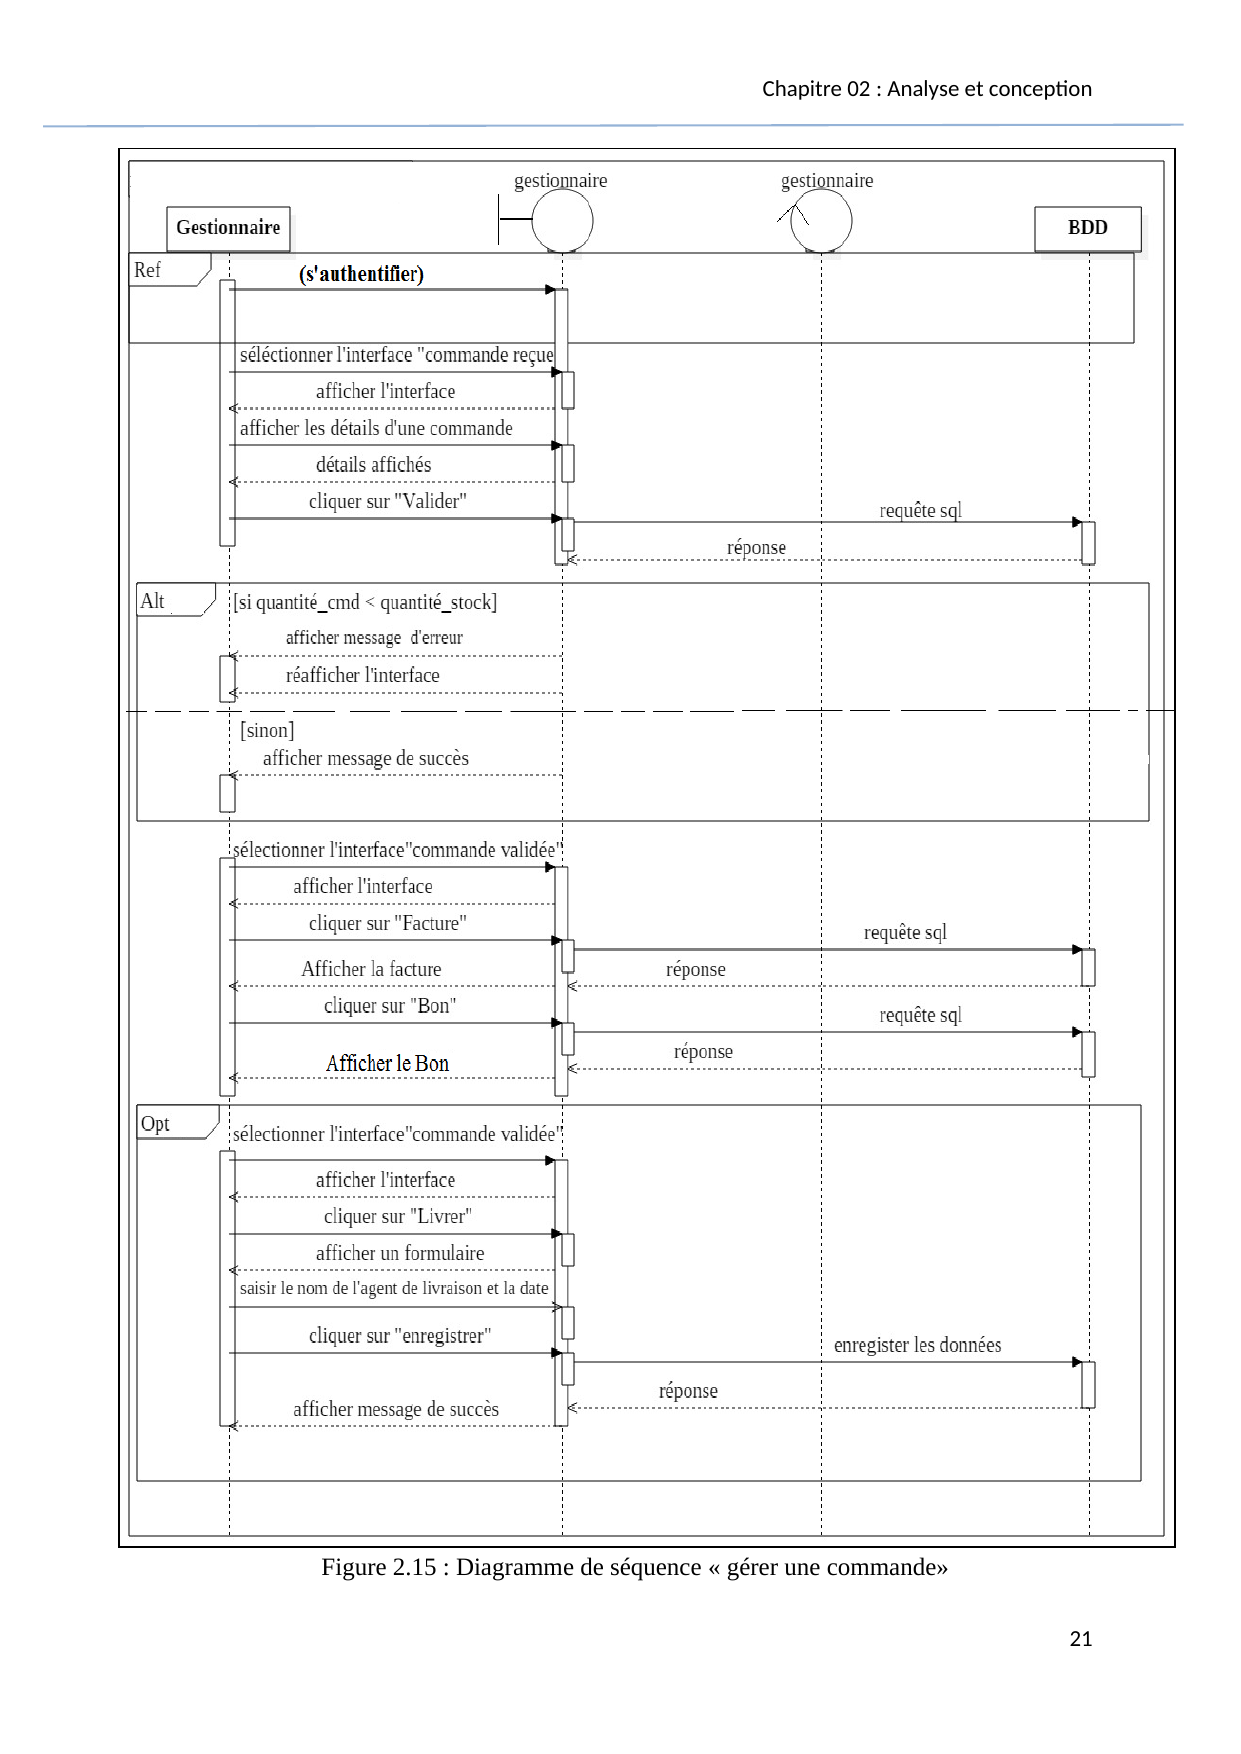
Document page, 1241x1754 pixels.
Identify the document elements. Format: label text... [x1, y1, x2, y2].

list Figure 2.15 : Diagramme de séquence « gérer une commande» [74, 1552, 1092, 1581]
picture [120, 149, 1174, 1546]
